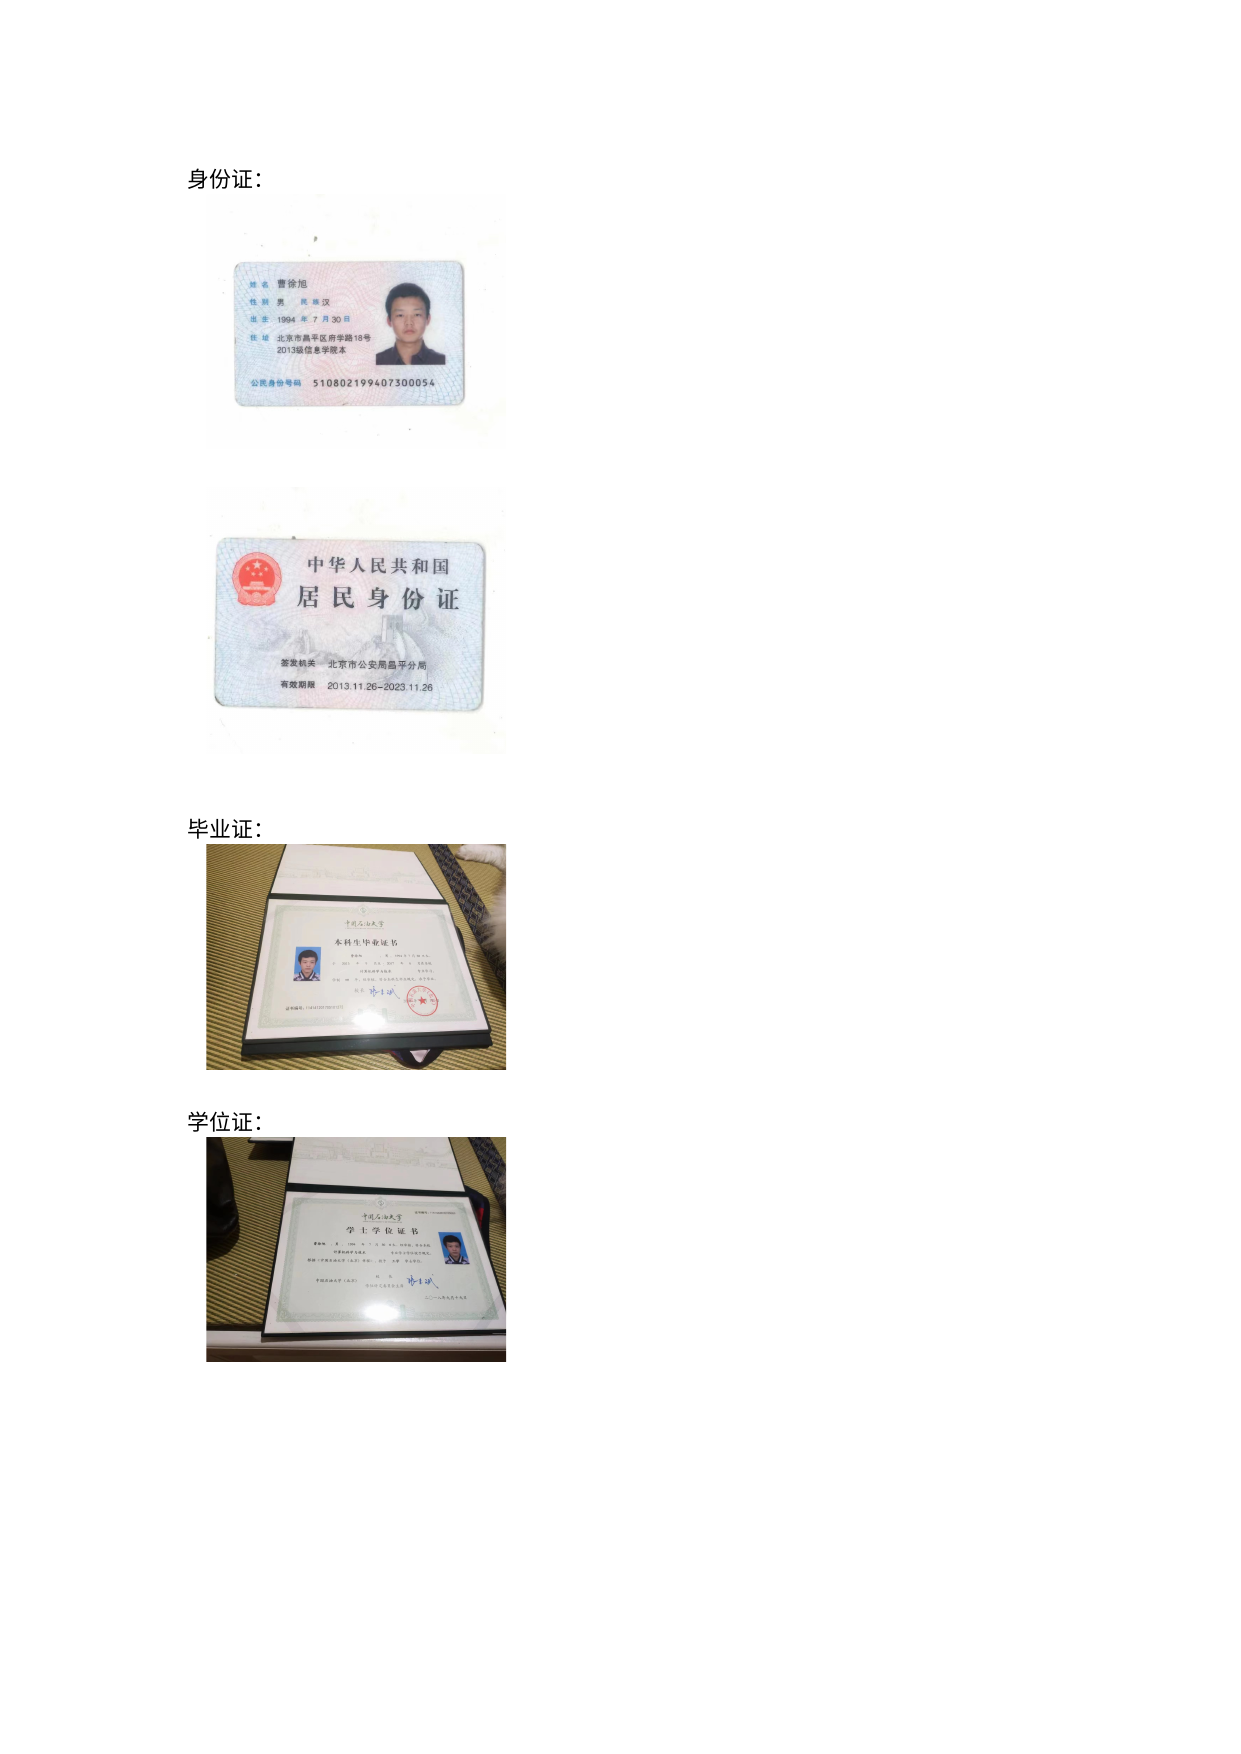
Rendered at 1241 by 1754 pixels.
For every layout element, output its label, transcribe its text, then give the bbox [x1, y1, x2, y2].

picture [206, 1137, 507, 1362]
picture [206, 487, 507, 754]
picture [206, 844, 507, 1070]
picture [206, 194, 507, 449]
